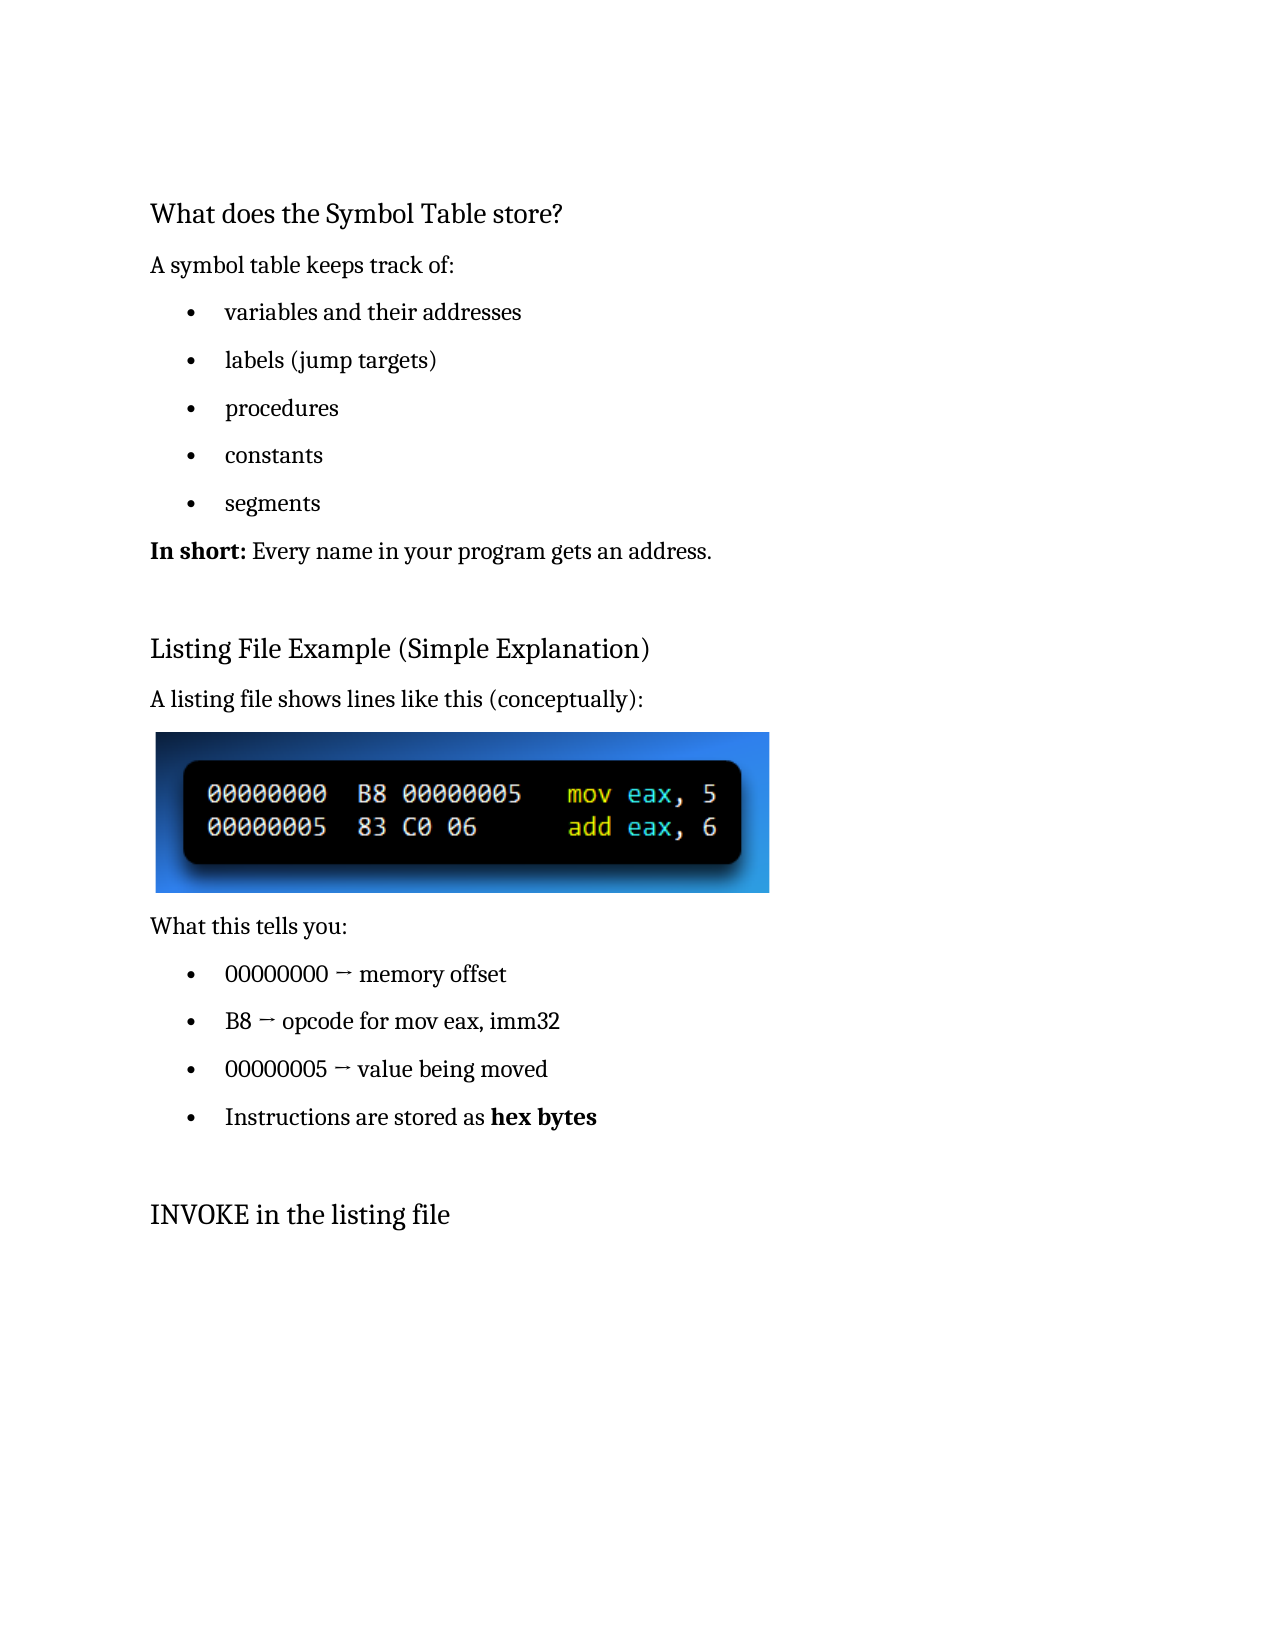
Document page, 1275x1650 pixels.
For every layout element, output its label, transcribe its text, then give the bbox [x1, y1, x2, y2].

list 00000000 → memory offset [187, 959, 1125, 988]
list procedures [187, 394, 1125, 422]
text Listing File Example (Simple Explanation) [150, 632, 1125, 666]
text What this tells you: [150, 912, 1125, 941]
list Instructions are stored as hex bytes [187, 1103, 1125, 1131]
text A symbol table keeps track of: [150, 251, 1125, 279]
text A listing file shows lines like this (conceptually): [150, 685, 1125, 714]
list segments [187, 489, 1125, 518]
list constants [187, 441, 1125, 470]
list labels (jump targets) [187, 346, 1125, 375]
text In short: Every name in your program gets an address. [150, 537, 1125, 566]
picture [155, 732, 770, 893]
text INVOKE in the listing file [150, 1198, 1125, 1232]
list B8 → opcode for mov eax, imm32 [187, 1007, 1125, 1036]
list variables and their addresses [187, 298, 1125, 327]
list 00000005 → value being moved [187, 1055, 1125, 1084]
text What does the Symbol Table store? [150, 198, 1125, 231]
